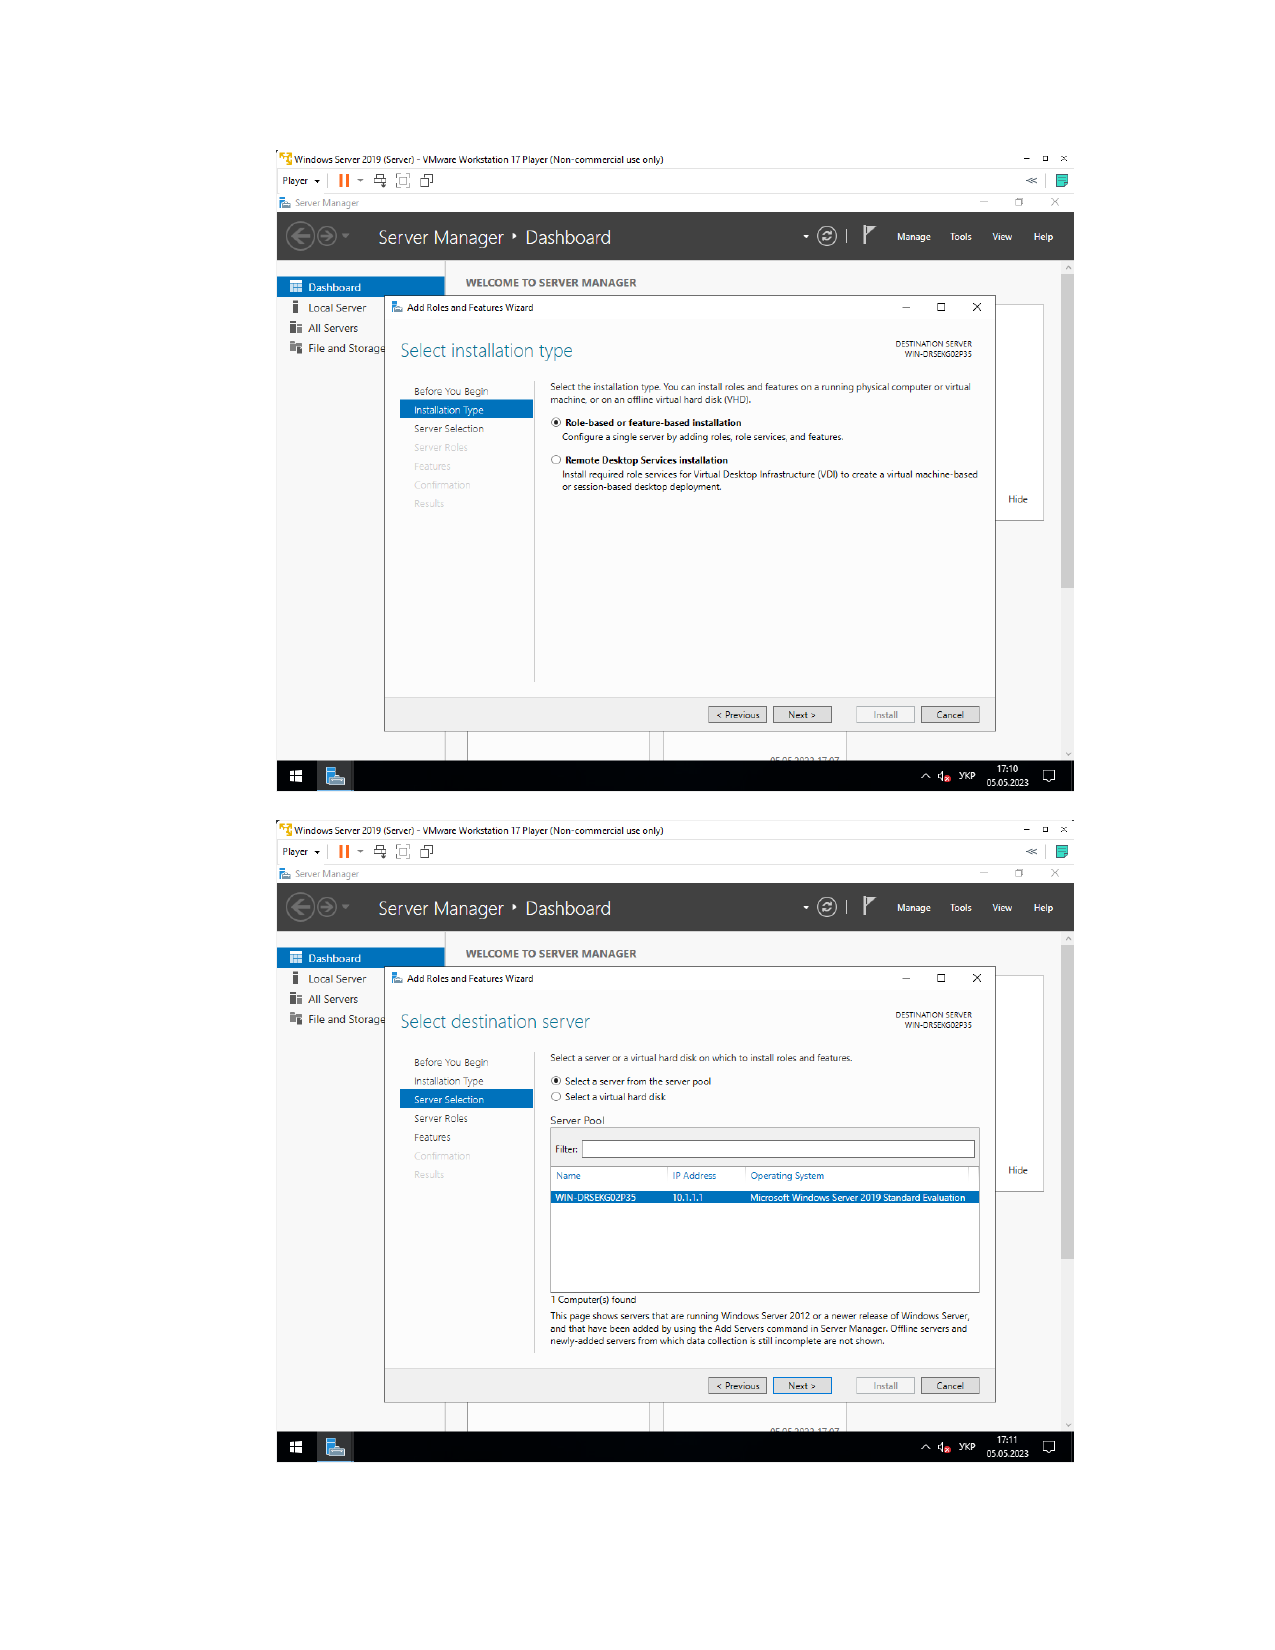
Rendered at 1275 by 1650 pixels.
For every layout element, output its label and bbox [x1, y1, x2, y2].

picture [276, 820, 1074, 1463]
picture [276, 150, 1074, 792]
